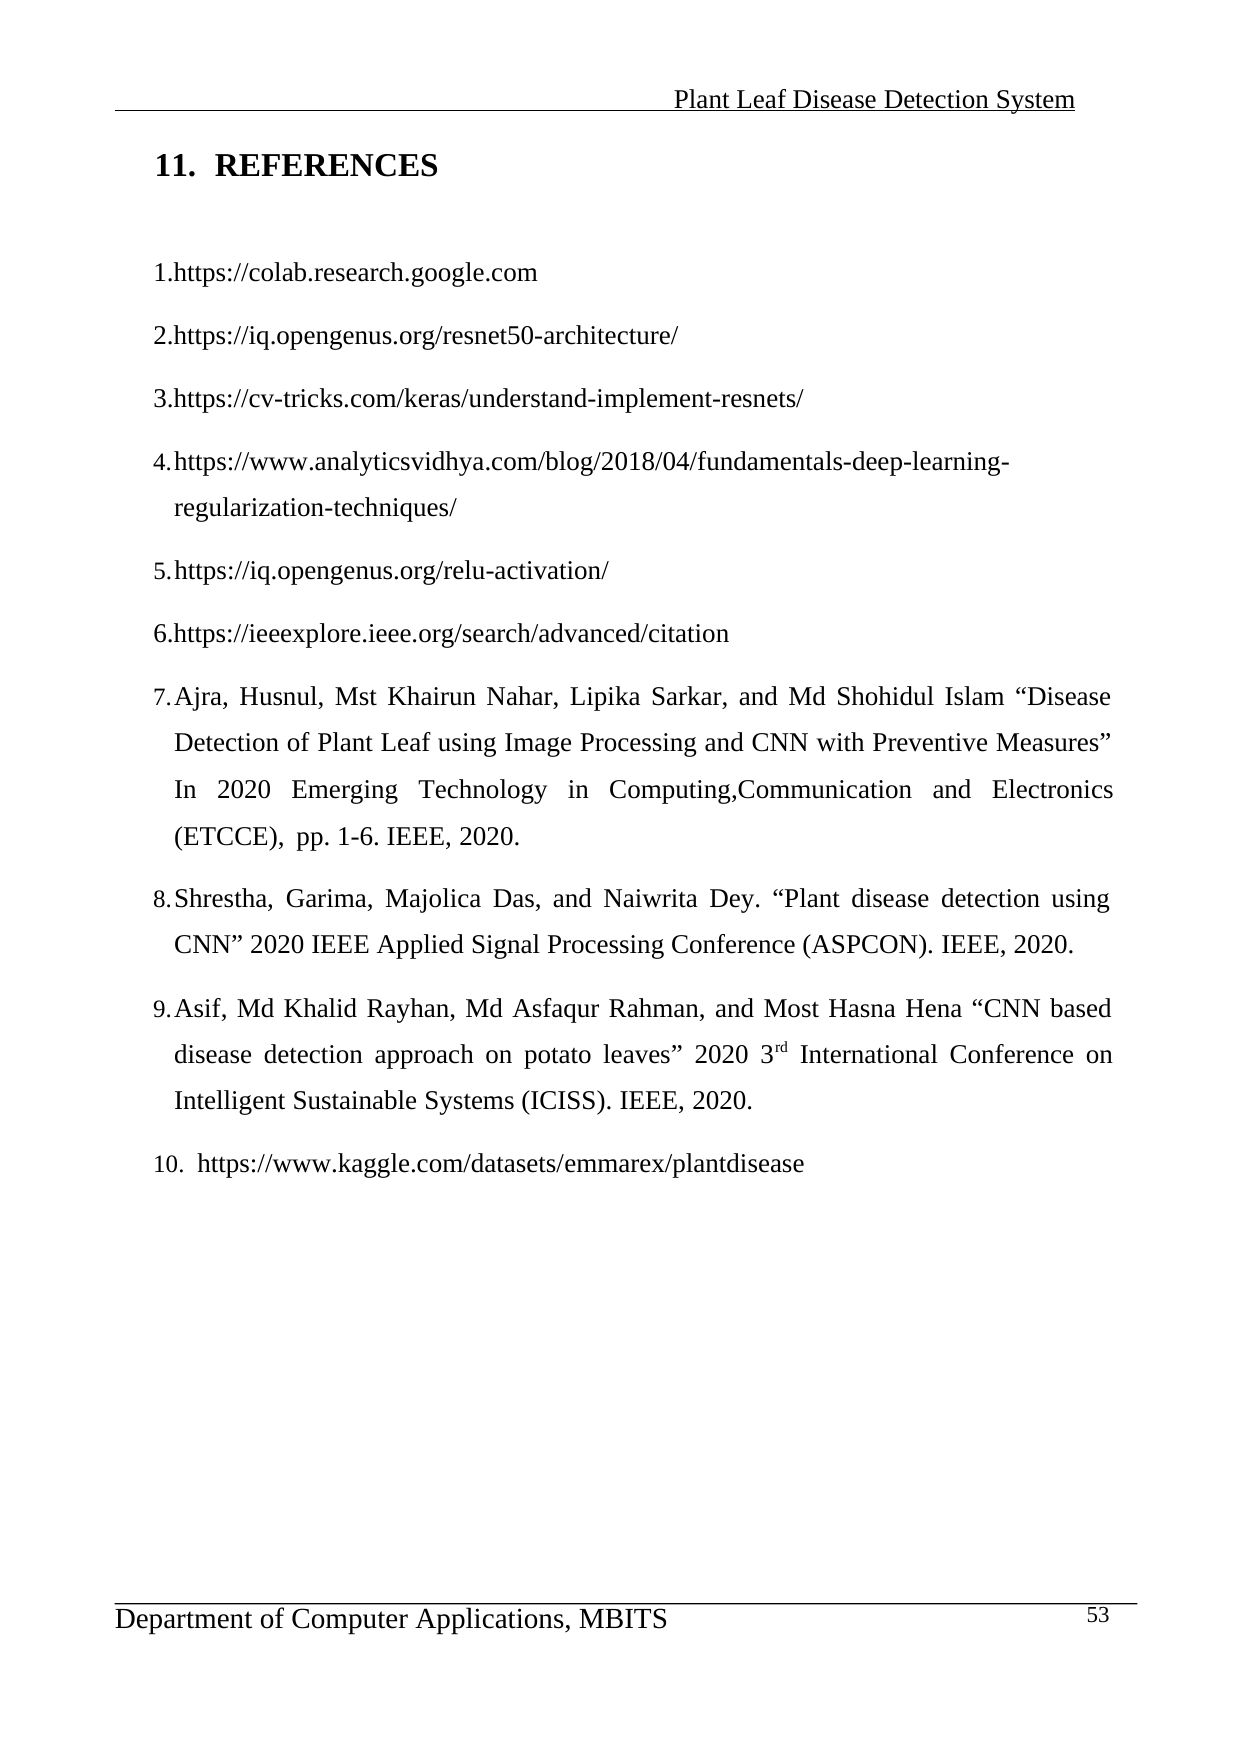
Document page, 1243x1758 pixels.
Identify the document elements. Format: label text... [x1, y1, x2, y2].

list Ajra, Husnul, Mst Khairun Nahar, Lipika Sarkar, and Md Shohidul Islam “Disease Detection of Plant Leaf using Image Processing and CNN with Preventive Measures” In 2020 Emerging Technology in Computing,Communication and Electronics (ETCCE), pp. 1-6. IEEE, 2020. [153, 680, 1113, 851]
list https://iq.opengenus.org/relu-activation/ 6.https://ieeexplore.ieee.org/search/advanced/citation [153, 554, 730, 648]
list https://www.kaggle.com/datasets/emmarex/plantdisease [153, 1147, 1211, 1178]
list https://www.analyticsvidhya.com/blog/2018/04/fundamentals-deep-learning- regularization-techniques/ [153, 445, 1011, 522]
subtitle REFERENCES [154, 146, 1211, 184]
list Asif, Md Khalid Rayhan, Md Asfaqur Rahman, and Most Hasna Hena “CNN based disease detection approach on potato leaves” 2020 3rd International Conference on Intelligent Sustainable Systems (ICISS). IEEE, 2020. [153, 992, 1113, 1115]
text 1.https://colab.research.google.com 2.https://iq.opengenus.org/resnet50-architecture/ 3.https://cv-tricks.com/keras/understand-implement-resnets/ [153, 256, 805, 413]
list Shrestha, Garima, Majolica Das, and Naiwrita Dey. “Plant disease detection using CNN” 2020 IEEE Applied Signal Processing Conference (ASPCON). IEEE, 2020. [153, 883, 1114, 960]
